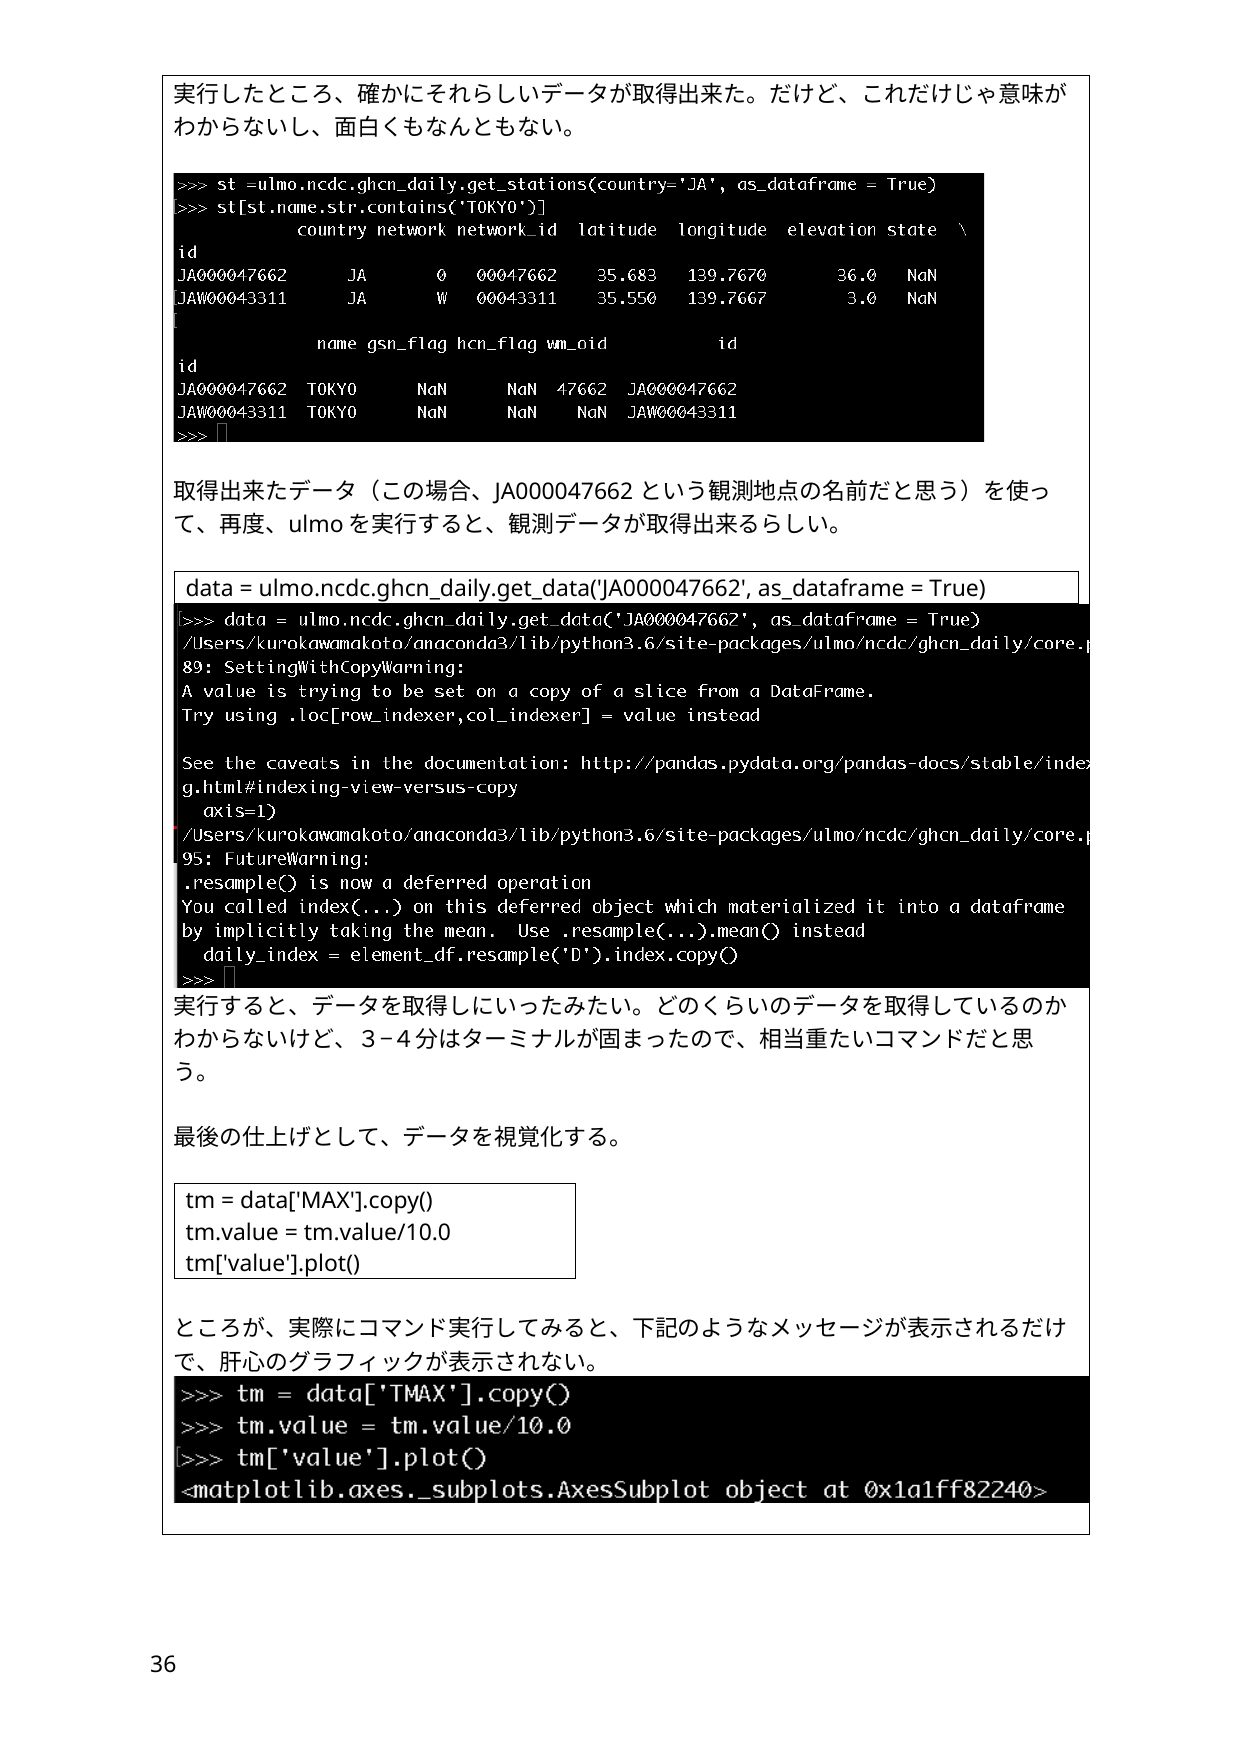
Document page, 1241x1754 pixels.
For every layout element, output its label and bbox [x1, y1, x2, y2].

picture [173, 1376, 1090, 1503]
table_cell [163, 76, 1089, 1534]
picture [173, 173, 985, 442]
picture [173, 604, 1090, 988]
